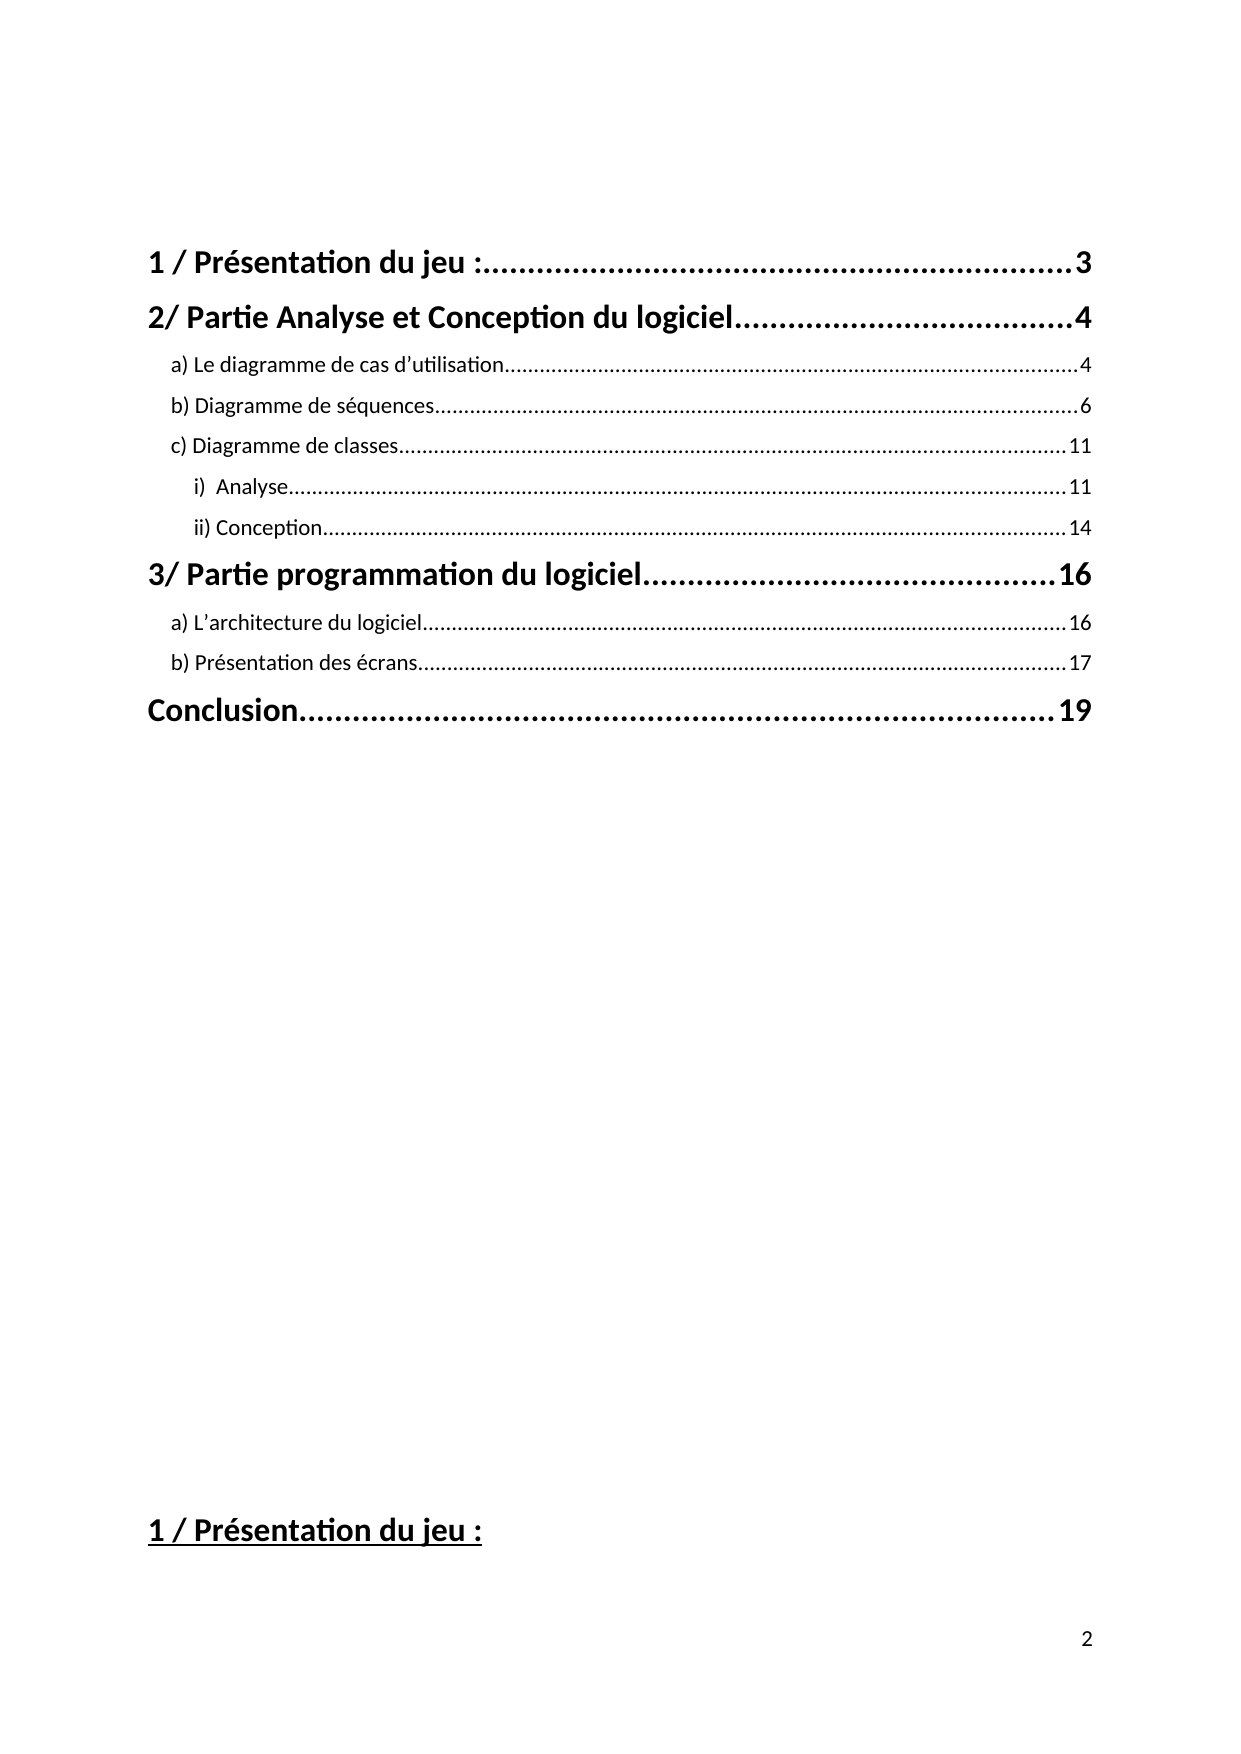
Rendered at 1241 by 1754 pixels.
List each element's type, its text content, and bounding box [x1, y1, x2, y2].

subtitle 1 / Présentation du jeu : [148, 1509, 1093, 1550]
